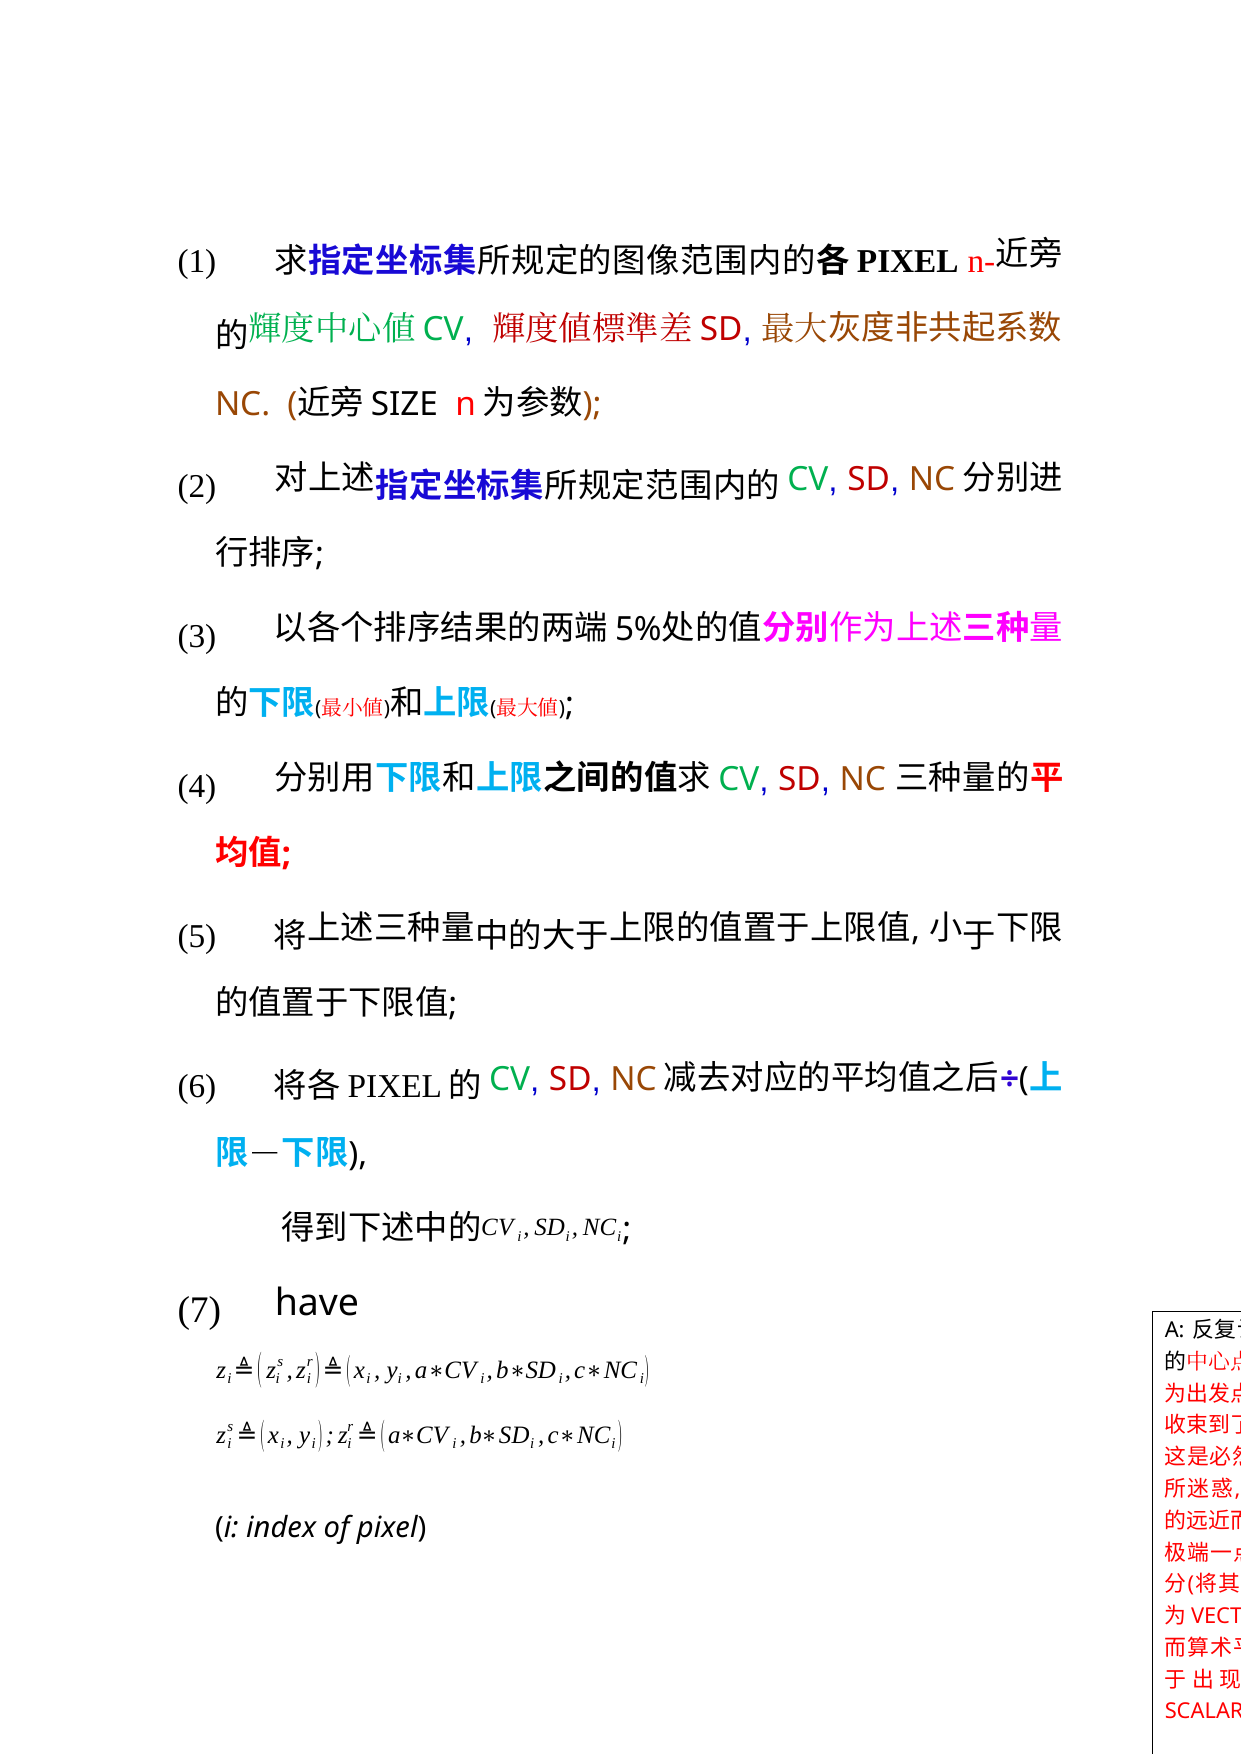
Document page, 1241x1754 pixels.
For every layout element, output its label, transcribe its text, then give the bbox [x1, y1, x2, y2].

list 对上述指定坐标集所规定范围内的CV, SD, NC分别进行排序; [177, 442, 1063, 592]
list 以各个排序结果的两端5%处的值分别作为上述三种量的下限(最小値)和上限(最大値); [177, 592, 1063, 742]
list (i: index of pixel) [215, 1492, 1063, 1567]
list 得到下述中的; [214, 1192, 1063, 1267]
list 将上述三种量中的大于上限的值置于上限值, 小于下限的值置于下限值; [177, 892, 1063, 1042]
list 将各PIXEL的CV, SD, NC减去对应的平均值之后÷(上限－下限), [177, 1042, 1063, 1192]
list 分别用下限和上限之间的值求CV, SD, NC 三种量的平均值; [177, 742, 1063, 892]
list have [177, 1267, 1063, 1342]
list 求指定坐标集所规定的图像范围内的各PIXEL n-近旁的輝度中心値CV, 輝度値標準差SD, 最大灰度非共起系数NC. (近旁SIZE n为参数); [177, 217, 1063, 442]
